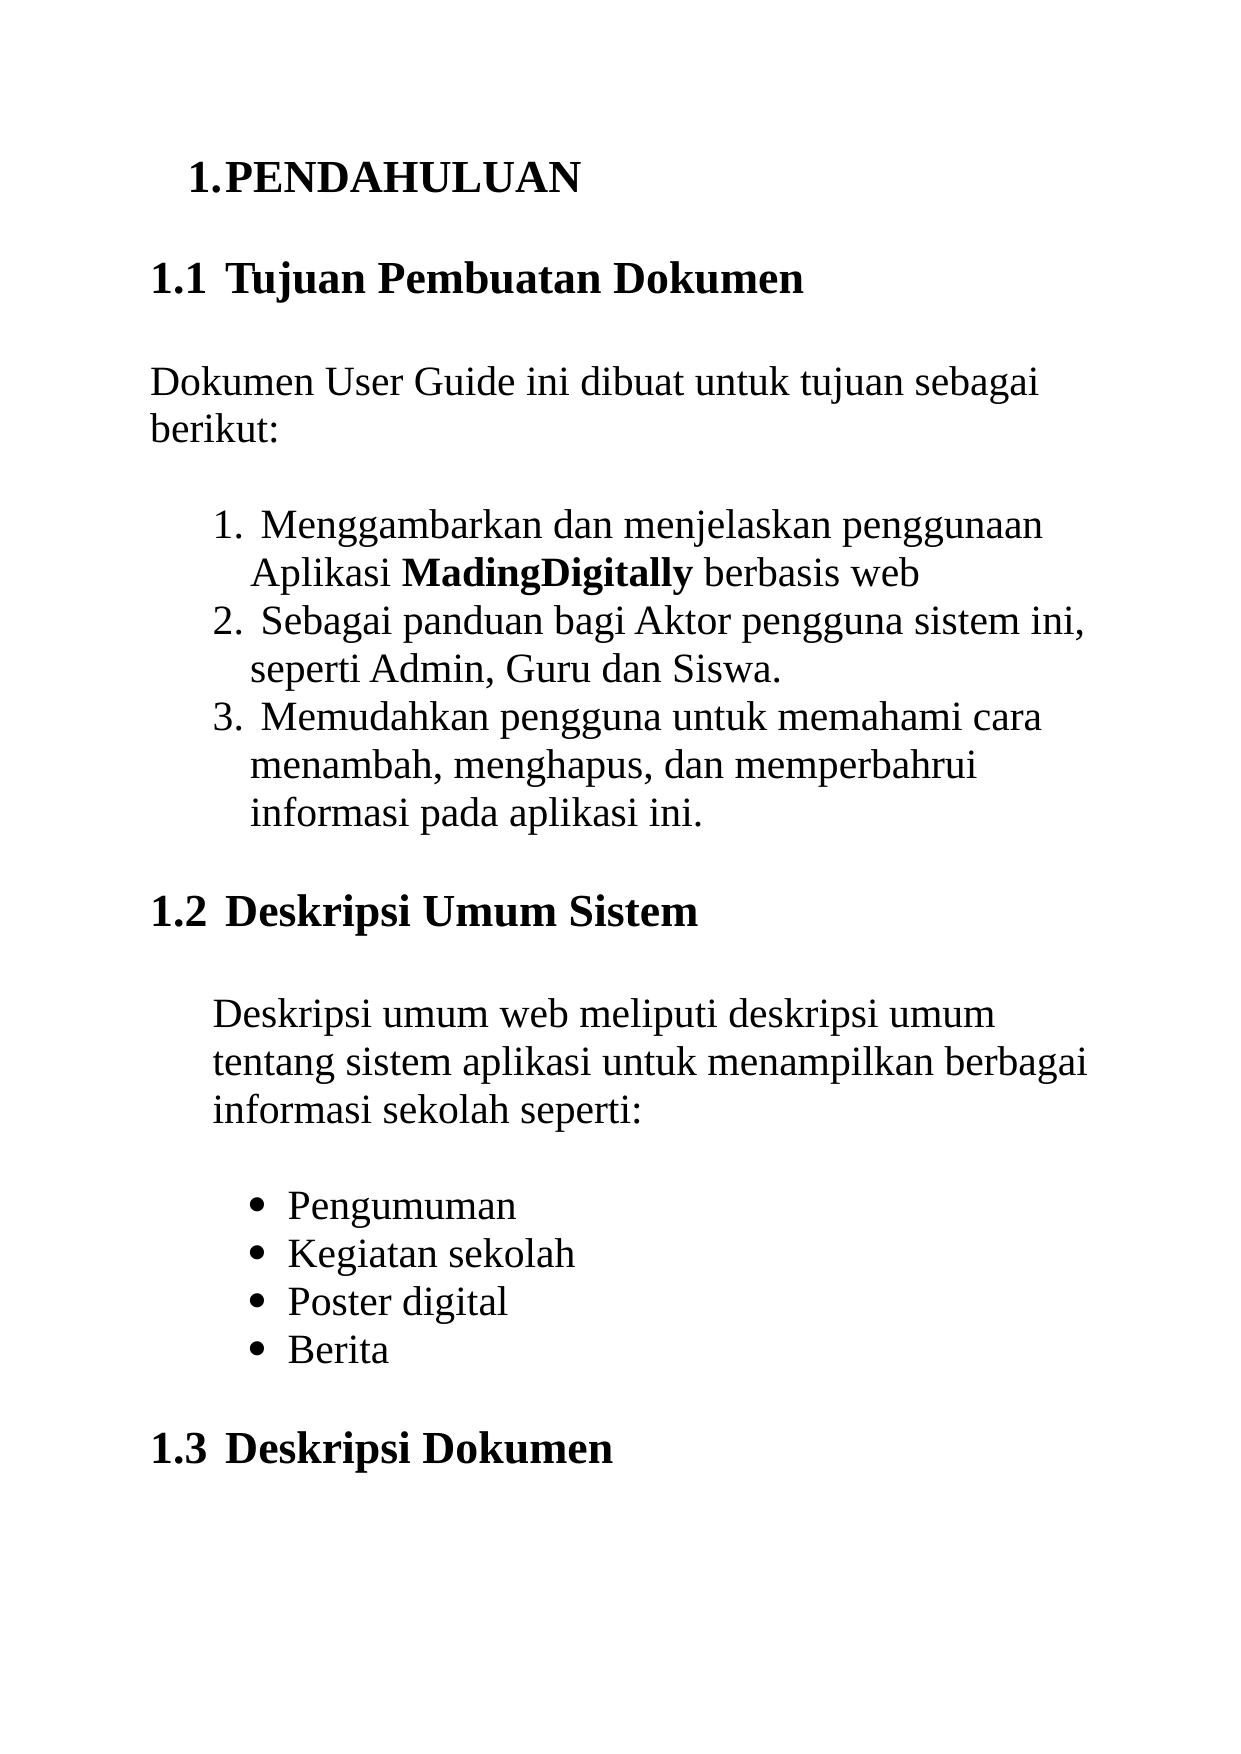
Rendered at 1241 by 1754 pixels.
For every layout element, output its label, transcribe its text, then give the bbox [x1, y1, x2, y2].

list PENDAHULUAN [187, 150, 1090, 203]
list Pengumuman [250, 1180, 1090, 1228]
list Deskripsi umum web meliputi deskripsi umum tentang sistem aplikasi untuk menampilkan berbagai informasi sekolah seperti: [212, 988, 1090, 1132]
list Menggambarkan dan menjelaskan penggunaan Aplikasi MadingDigitally berbasis web [212, 500, 1090, 596]
list Tujuan Pembuatan Dokumen [150, 251, 1090, 303]
text Dokumen User Guide ini dibuat untuk tujuan sebagai berikut: [150, 356, 1090, 452]
list Berita [250, 1324, 1090, 1372]
list Sebagai panduan bagi Aktor pengguna sistem ini, seperti Admin, Guru dan Siswa. [212, 596, 1090, 691]
list Kegiatan sekolah [250, 1228, 1090, 1276]
list Deskripsi Dokumen [150, 1420, 1090, 1473]
list Memudahkan pengguna untuk memahami cara menambah, menghapus, dan memperbahrui informasi pada aplikasi ini. [212, 691, 1090, 835]
list Poster digital [250, 1276, 1090, 1324]
list Deskripsi Umum Sistem [150, 883, 1090, 936]
